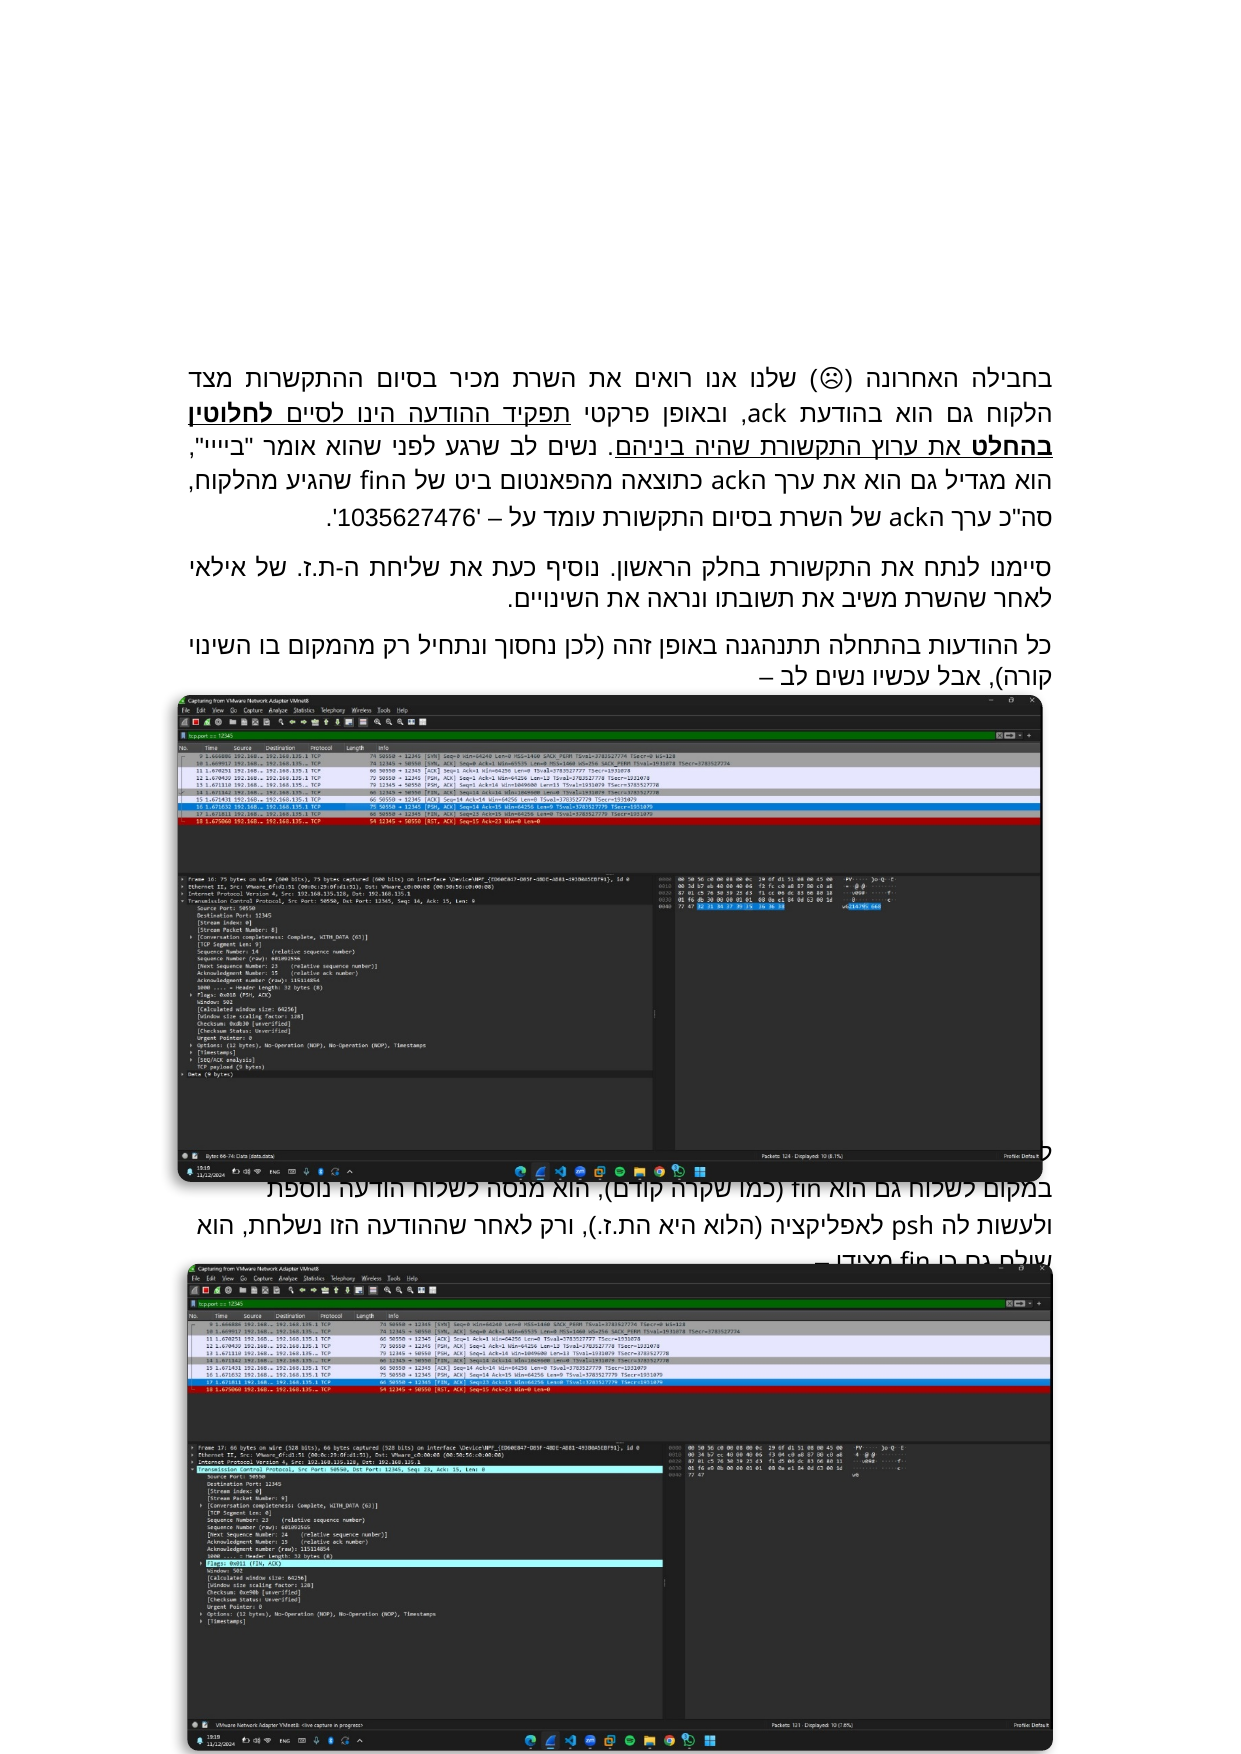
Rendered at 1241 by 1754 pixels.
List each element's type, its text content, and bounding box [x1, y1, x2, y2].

picture [177, 695, 1043, 1182]
picture [187, 1263, 1053, 1751]
text לאחר שהלקוח החזיר ack על הfin של השרת (פאנטום ביט מגדיל ב1 את הacked), במקום לשלוח גם הוא fin (כמו שקרה קודם), הוא מנסה לשלוח הודעה נוספת ולעשות לה psh לאפליקציה (הלוא היא הת.ז.), ורק לאחר שההודעה הזו נשלחת, הוא שולח גם כן fin מצידו – [187, 1134, 1053, 1270]
text בחבילה האחרונה () שלנו אנו רואים את השרת מכיר בסיום ההתקשרות מצד הלקוח גם הוא בהודעת ack, ובאופן פרקטי תפקיד ההודעה הינו לסיים לחלוטין בהחלט את ערוץ התקשורת שהיה ביניהם. נשים לב שרגע לפני שהוא אומר "ביייי", הוא מגדיל גם הוא את ערך הack כתוצאה מהפאנטום ביט של הfin שהגיע מהלקוח, סה"כ ערך הack של השרת בסיום התקשורת עומד על – '1035627476'. [187, 364, 1053, 533]
text סיימנו לנתח את התקשורת בחלק הראשון. נוסיף כעת את שליחת ה-ת.ז. של אילאי לאחר שהשרת משיב את תשובתו ונראה את השינויים. [187, 553, 1053, 612]
text כל ההודעות בהתחלה תתנהגנה באופן זהה (לכן נחסוך ונתחיל רק מהמקום בו השינוי קורה), אבל עכשיו נשים לב – [187, 631, 1053, 691]
